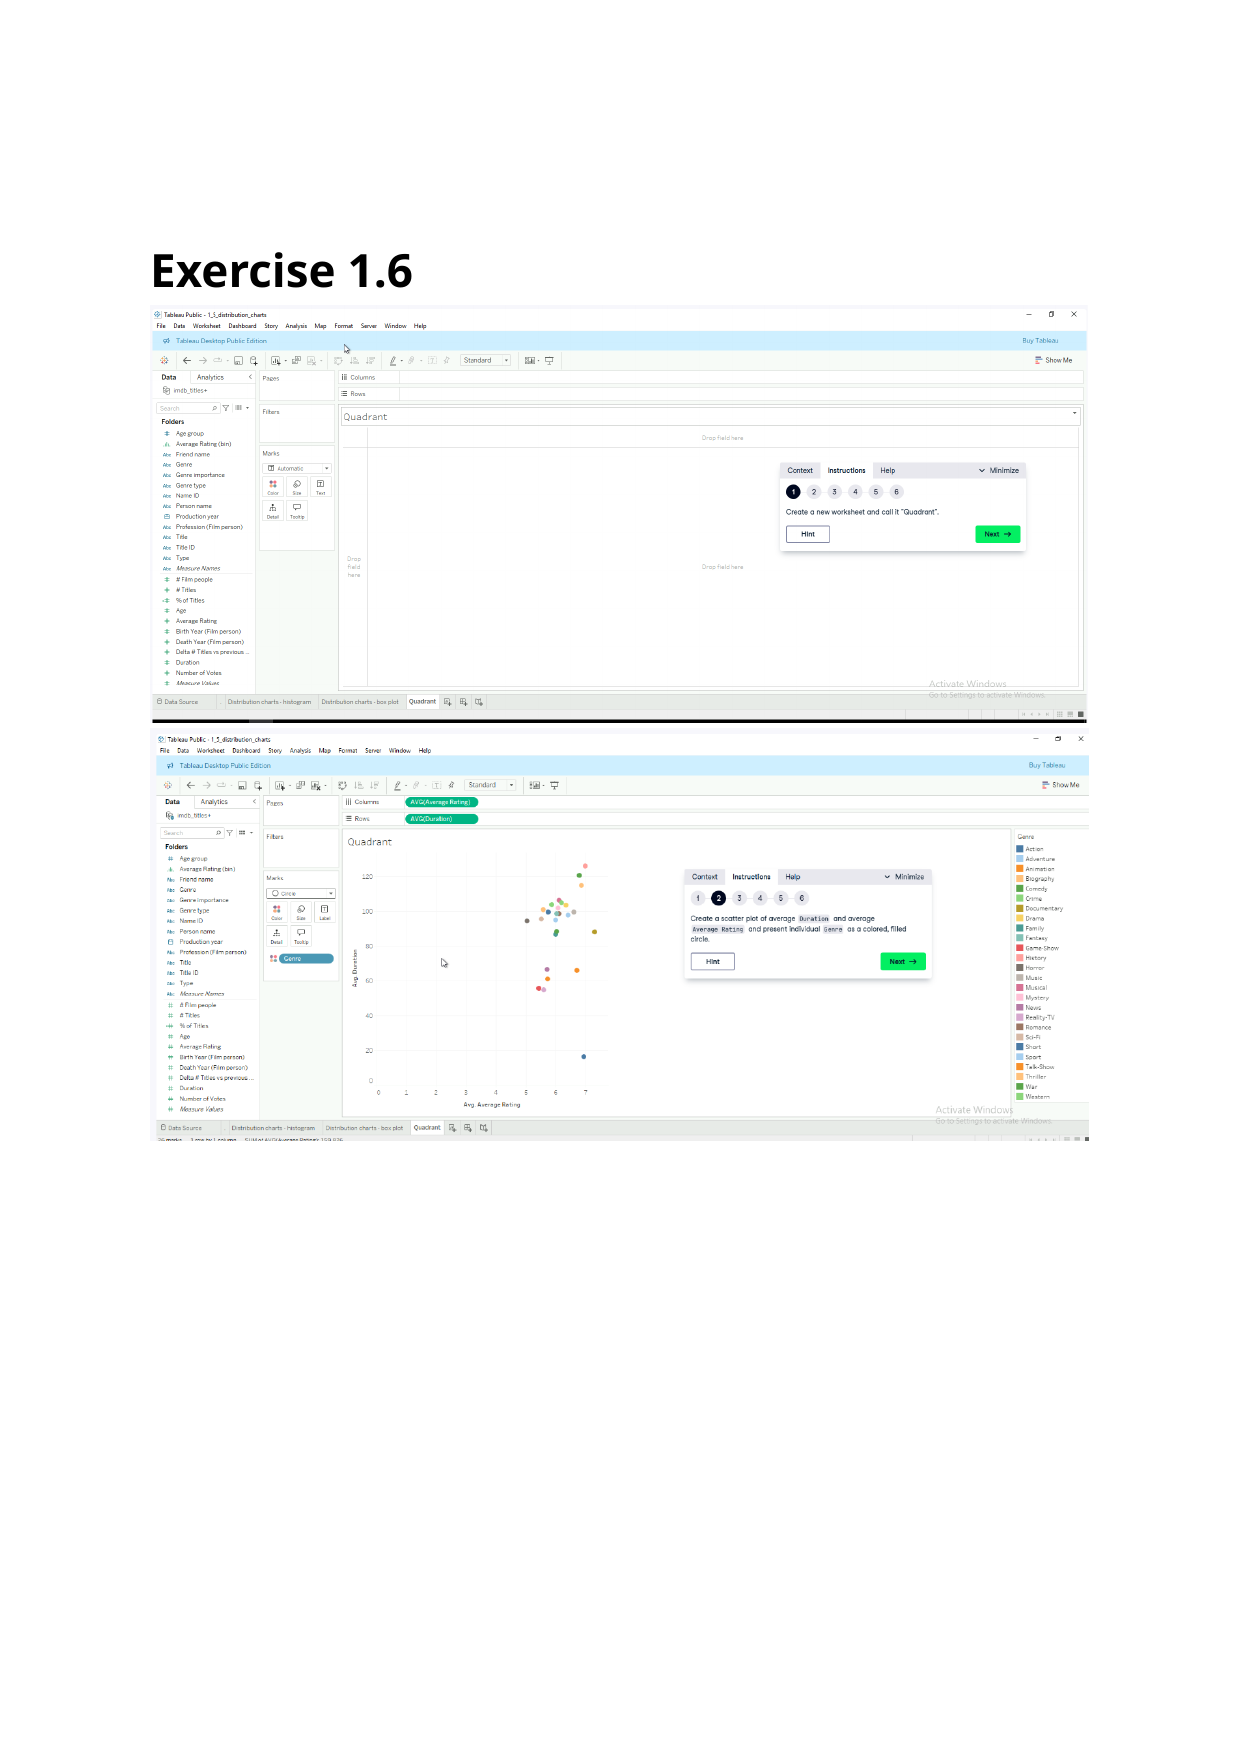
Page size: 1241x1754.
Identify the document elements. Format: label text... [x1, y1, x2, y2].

picture [150, 305, 1088, 723]
picture [150, 728, 1089, 1141]
